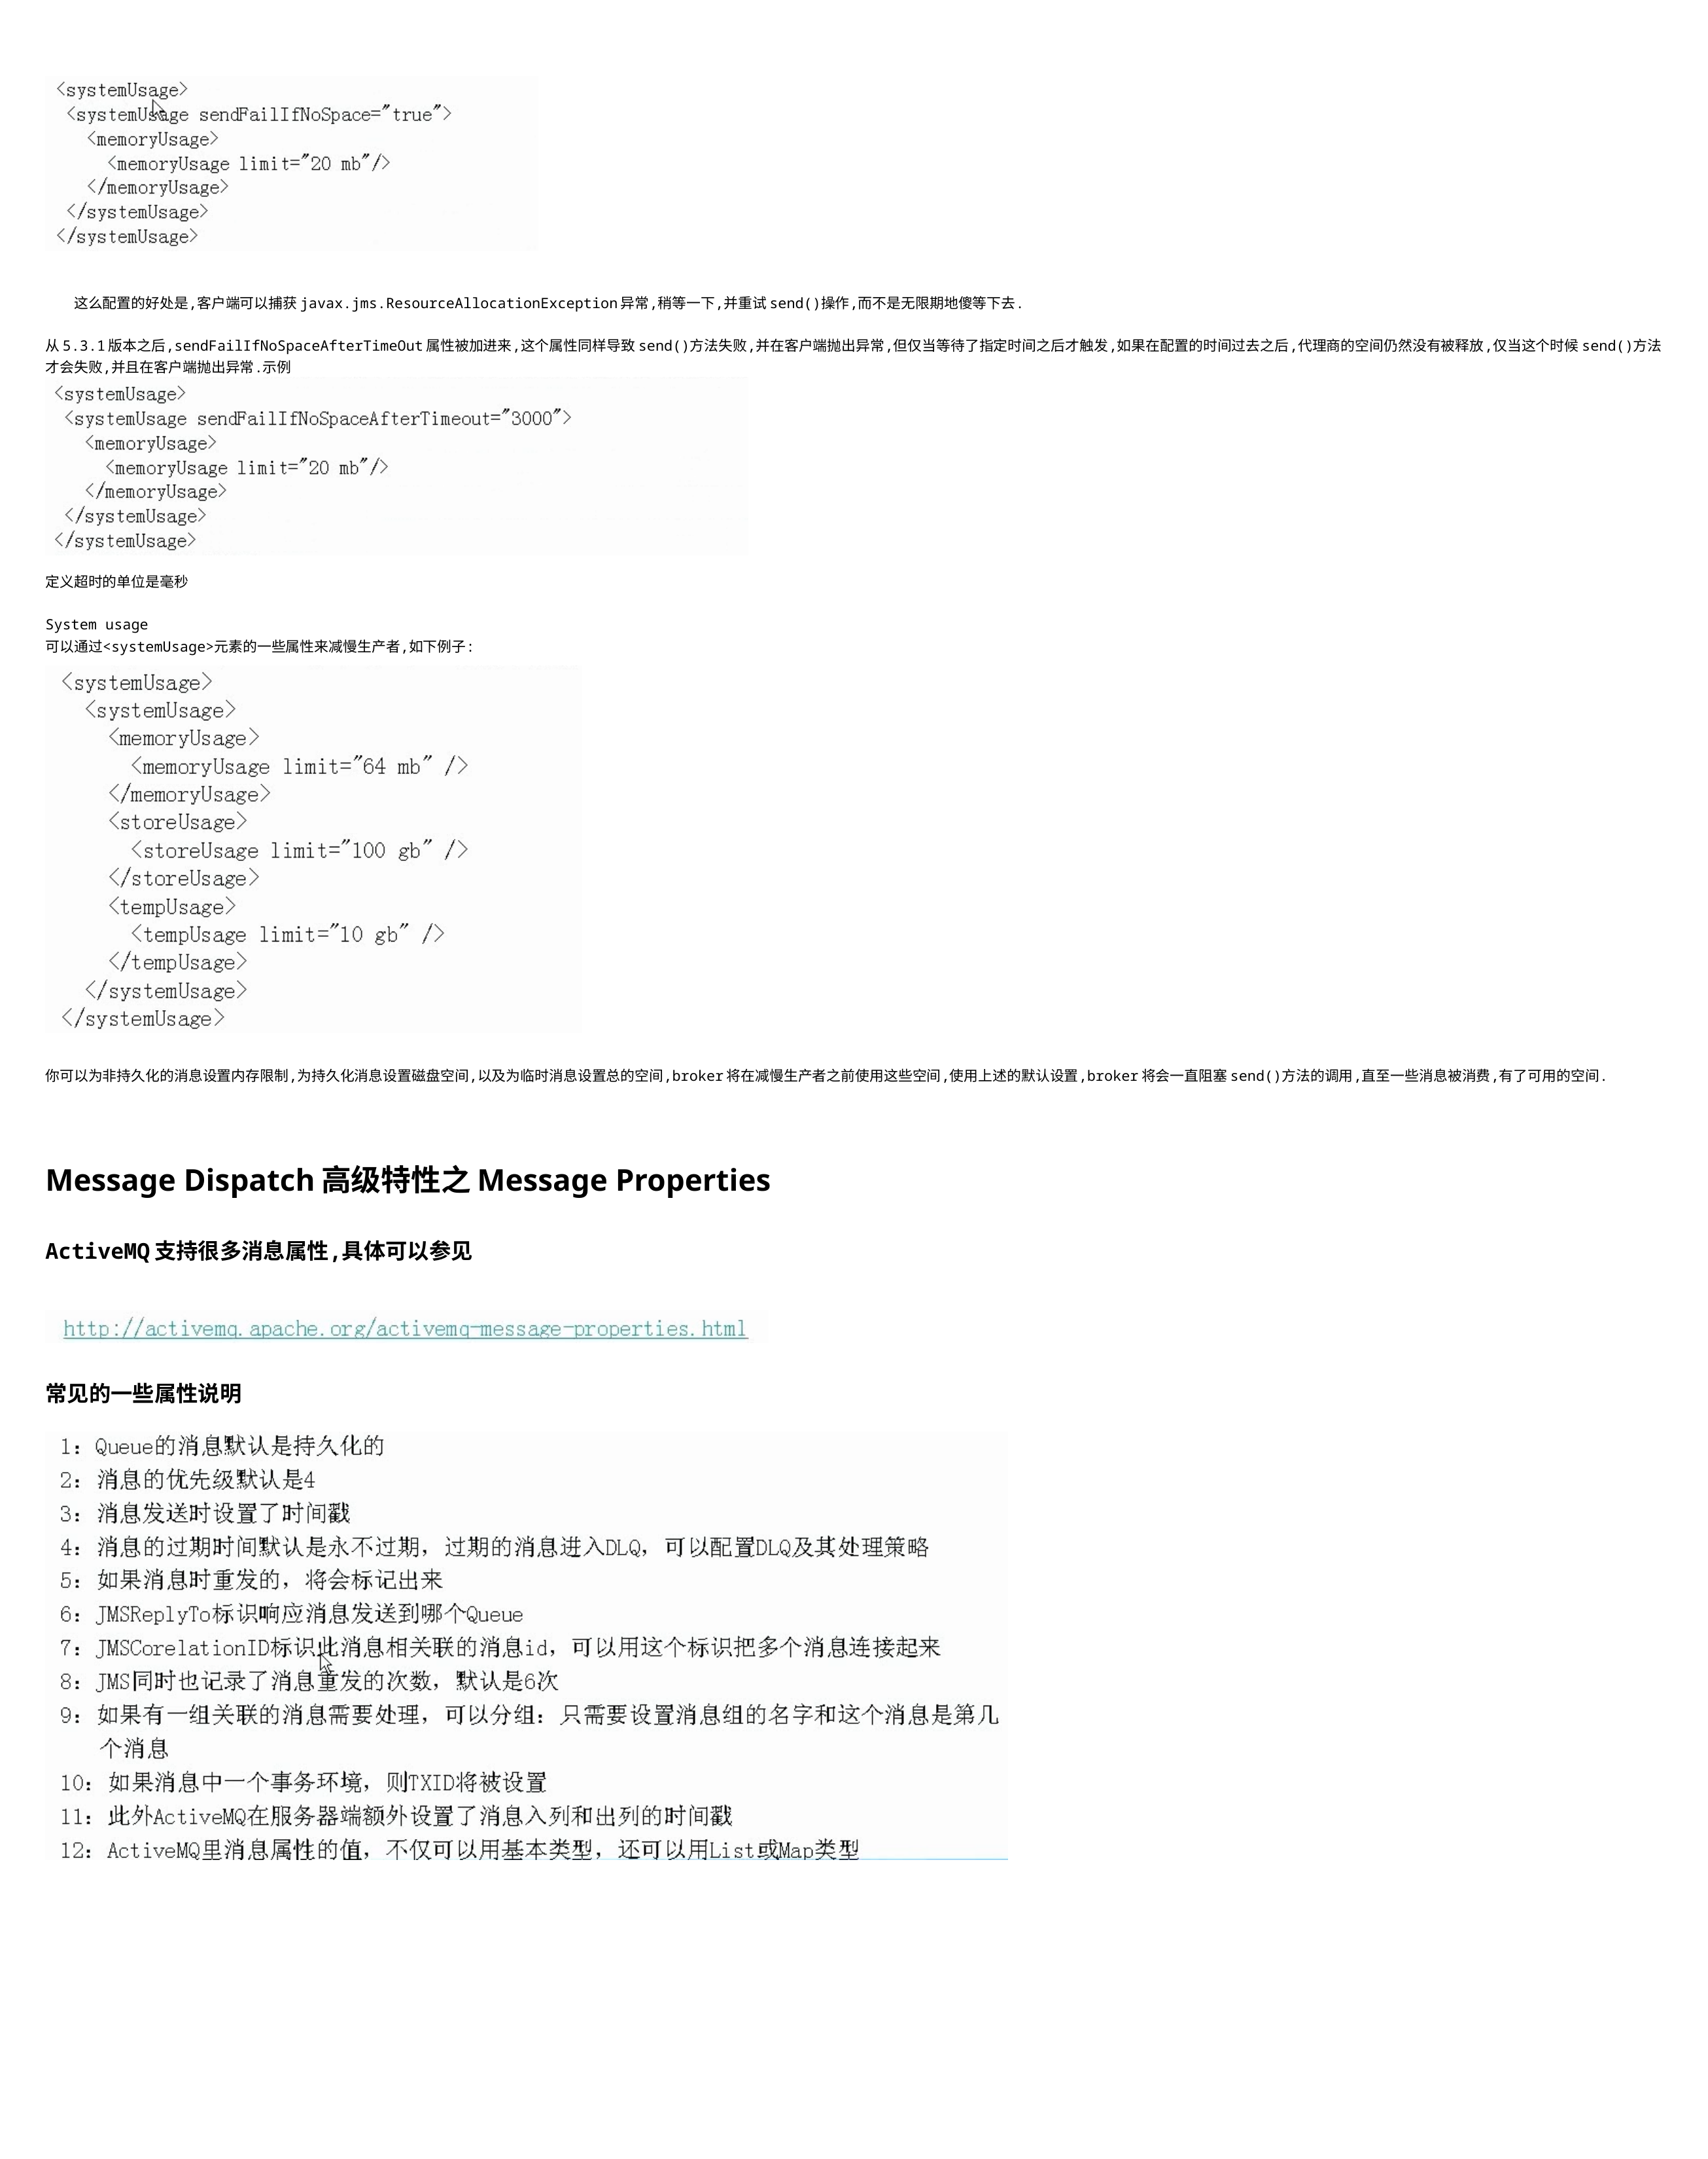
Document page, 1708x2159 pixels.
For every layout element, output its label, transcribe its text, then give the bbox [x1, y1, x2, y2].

text 可以通过<systemUsage>元素的一些属性来减慢生产者,如下例子: [45, 635, 1662, 656]
text 定义超时的单位是毫秒 [45, 570, 1662, 591]
picture [45, 1431, 1008, 1860]
subtitle 常见的一些属性说明 [45, 1371, 1662, 1414]
text System usage [45, 613, 1662, 635]
subtitle Message Dispatch高级特性之Message Properties [45, 1146, 1662, 1210]
text 从5.3.1版本之后,sendFailIfNoSpaceAfterTimeOut属性被加进来,这个属性同样导致send()方法失败,并在客户端抛出异常,但仅当等待了指定时间之后才触发,如果在配置的时间过去之后,代理商的空间仍然没有被释放,仅当这个时候send()方法才会失败,并且在客户端抛出异常.示例 [45, 334, 1662, 377]
text 你可以为非持久化的消息设置内存限制,为持久化消息设置磁盘空间,以及为临时消息设置总的空间,broker将在减慢生产者之前使用这些空间,使用上述的默认设置,broker将会一直阻塞send()方法的调用,直至一些消息被消费,有了可用的空间. [45, 1064, 1662, 1085]
subtitle ActiveMQ支持很多消息属性,具体可以参见 [45, 1228, 1662, 1271]
picture [45, 377, 748, 555]
text 这么配置的好处是,客户端可以捕获javax.jms.ResourceAllocationException异常,稍等一下,并重试send()操作,而不是无限期地傻等下去. [45, 291, 1662, 313]
picture [45, 665, 582, 1033]
picture [45, 76, 539, 251]
picture [45, 1310, 769, 1343]
